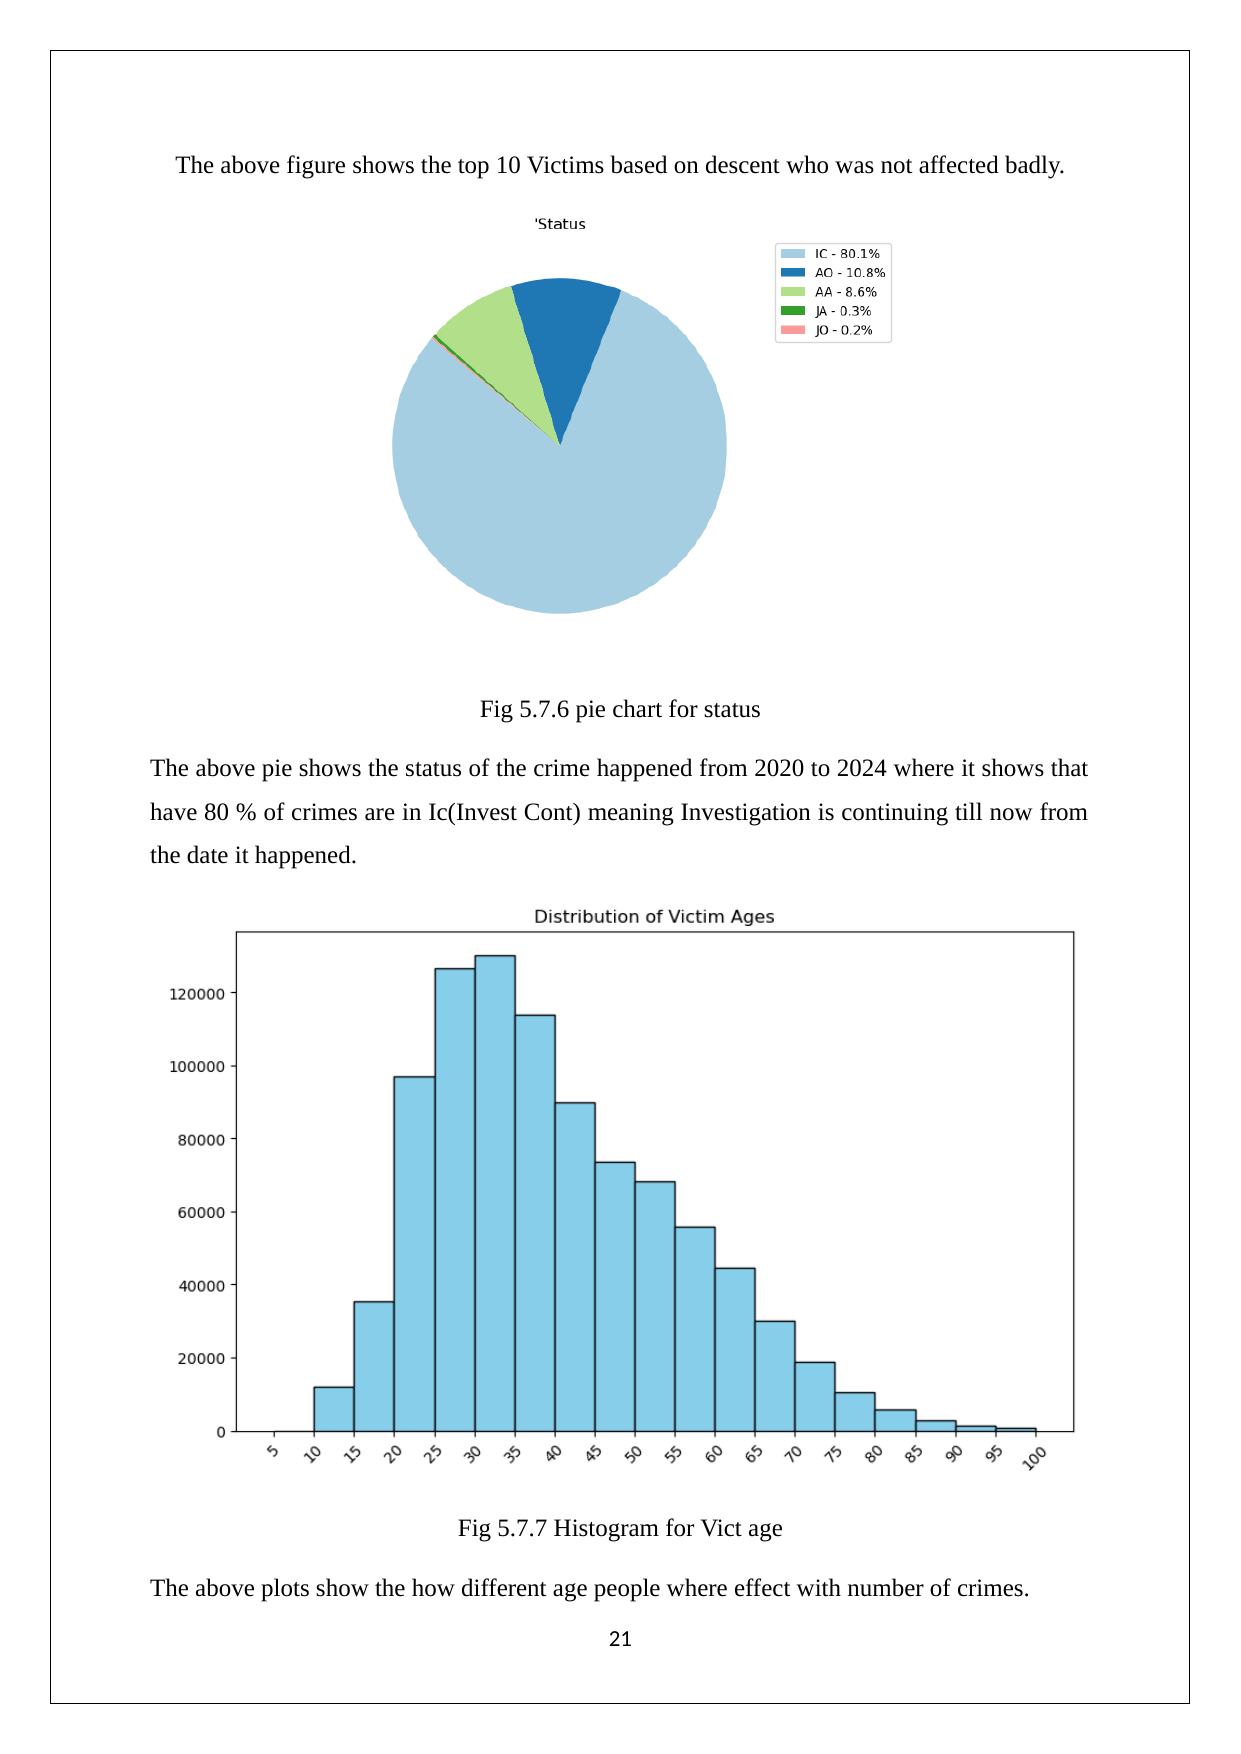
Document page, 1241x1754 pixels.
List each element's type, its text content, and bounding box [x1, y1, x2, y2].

text The above plots show the how different age people where effect with number of crimes. [150, 1573, 1090, 1602]
picture [157, 899, 1083, 1483]
text The above figure shows the top 10 Victims based on descent who was not affected badly. [150, 150, 1090, 179]
text Fig 5.7.6 pie chart for status [150, 694, 1090, 722]
text The above pie shows the status of the crime happened from 2020 to 2024 where it shows that have 80 % of crimes are in Ic(Invest Cont) meaning Investigation is continuing till now from the date it happened. [150, 753, 1090, 868]
picture [342, 209, 899, 664]
text Fig 5.7.7 Histogram for Vict age [150, 1513, 1090, 1542]
